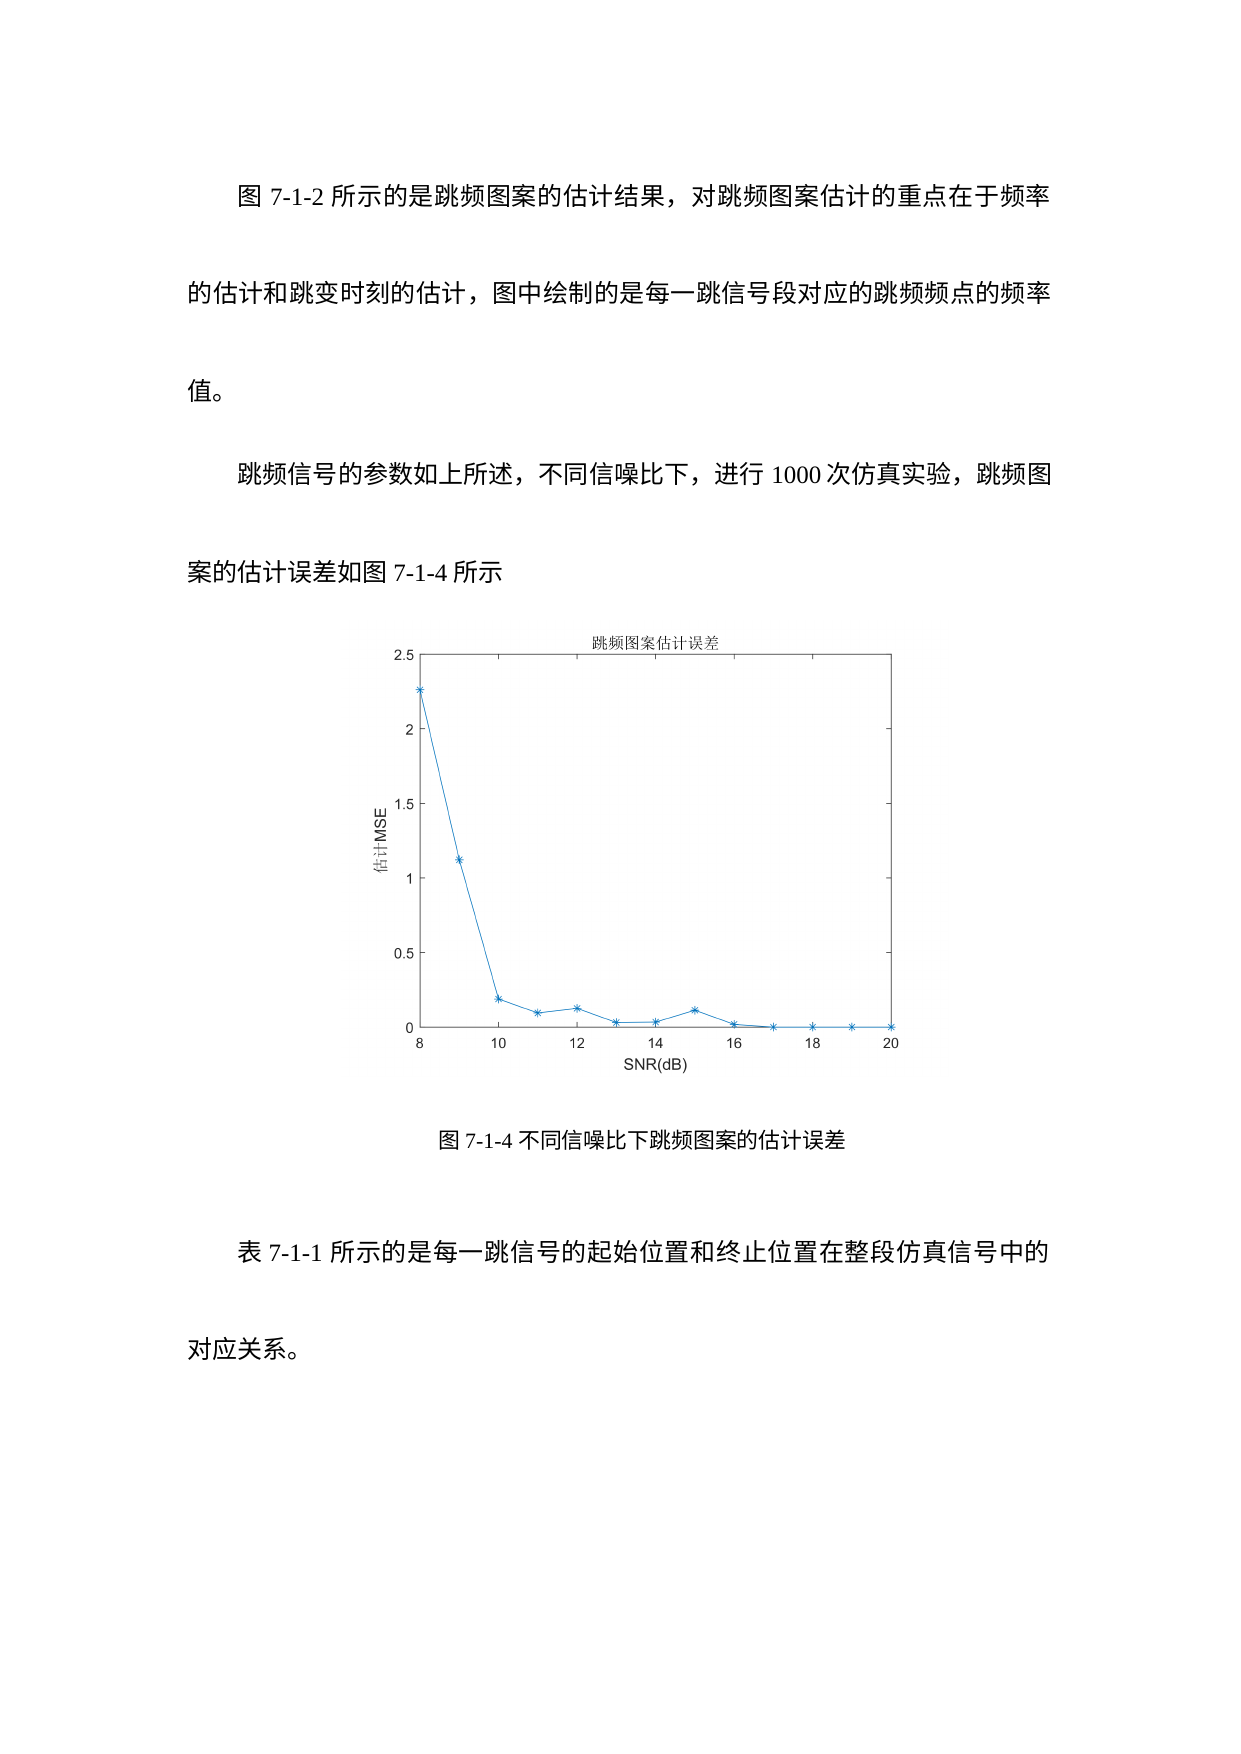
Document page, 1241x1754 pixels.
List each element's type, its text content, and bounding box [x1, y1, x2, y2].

text 跳频信号的参数如上所述，不同信噪比下，进行1000次仿真实验，跳频图案的估计误差如图 7-1-4 所示 [187, 440, 1053, 603]
text 图 7-1-2 所示的是跳频图案的估计结果，对跳频图案估计的重点在于频率的估计和跳变时刻的估计，图中绘制的是每一跳信号段对应的跳频频点的频率值。 [187, 162, 1053, 422]
picture [341, 620, 949, 1077]
text 表7-1-1 所示的是每一跳信号的起始位置和终止位置在整段仿真信号中的对应关系。 [187, 1218, 1053, 1380]
text 图 7-1-4 不同信噪比下跳频图案的估计误差 [187, 1123, 1053, 1155]
